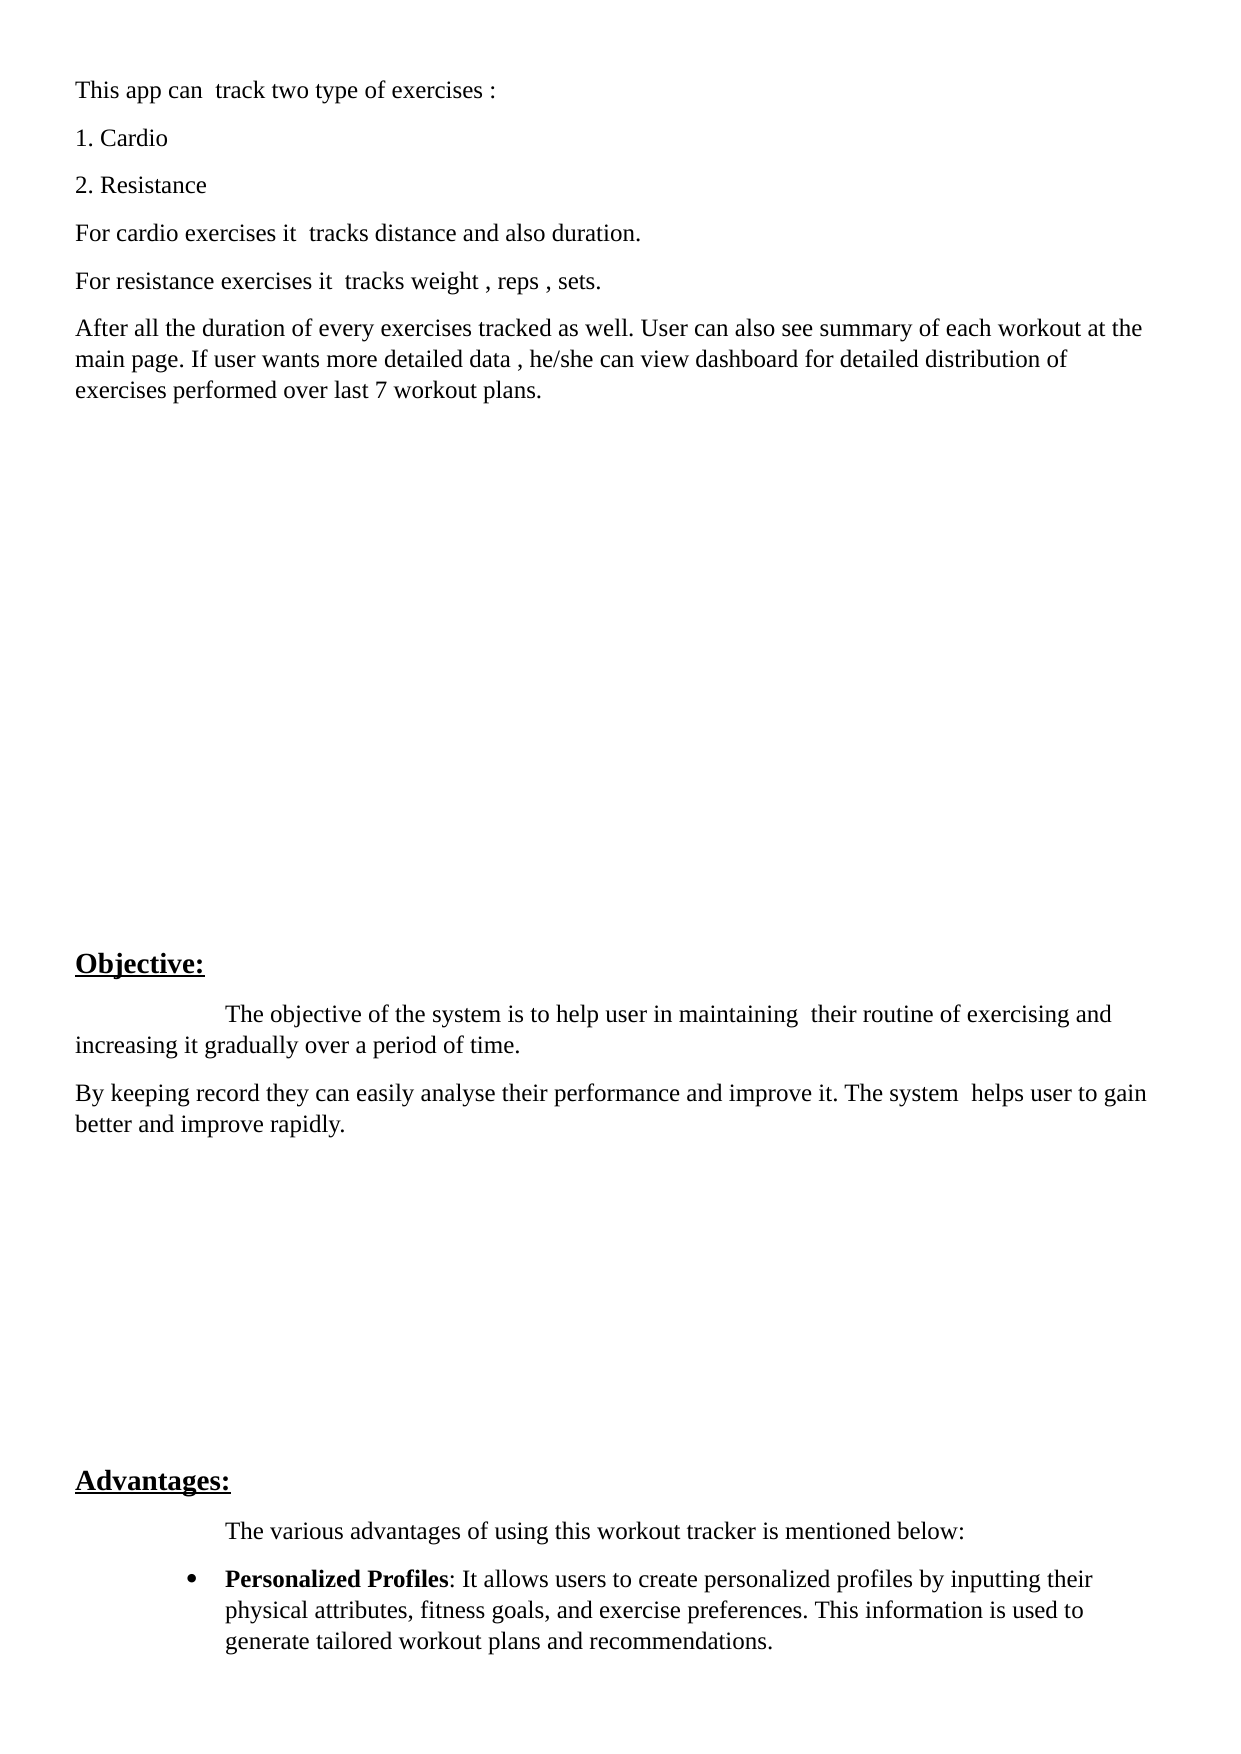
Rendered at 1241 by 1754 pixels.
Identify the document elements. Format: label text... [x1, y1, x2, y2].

list Personalized Profiles: It allows users to create personalized profiles by inputting their physical attributes, fitness goals, and exercise preferences. This information is used to generate tailored workout plans and recommendations. [187, 1564, 1165, 1655]
text 1. Cardio [75, 123, 1165, 151]
text For resistance exercises it tracks weight , reps , sets. [75, 266, 1165, 294]
text The various advantages of using this workout tracker is mentioned below: [75, 1516, 1165, 1545]
text For cardio exercises it tracks distance and also duration. [75, 218, 1165, 247]
text By keeping record they can easily analyse their performance and improve it. The system helps user to gain better and improve rapidly. [75, 1078, 1165, 1138]
text Objective: [75, 946, 1165, 980]
text Advantages: [75, 1463, 1165, 1497]
text 2. Resistance [75, 170, 1165, 199]
text The objective of the system is to help user in maintaining their routine of exercising and increasing it gradually over a period of time. [75, 999, 1165, 1059]
text After all the duration of every exercises tracked as well. User can also see summary of each workout at the main page. If user wants more detailed data , he/she can view dashboard for detailed distribution of exercises performed over last 7 workout plans. [75, 313, 1165, 404]
text This app can track two type of exercises : [75, 75, 1165, 104]
